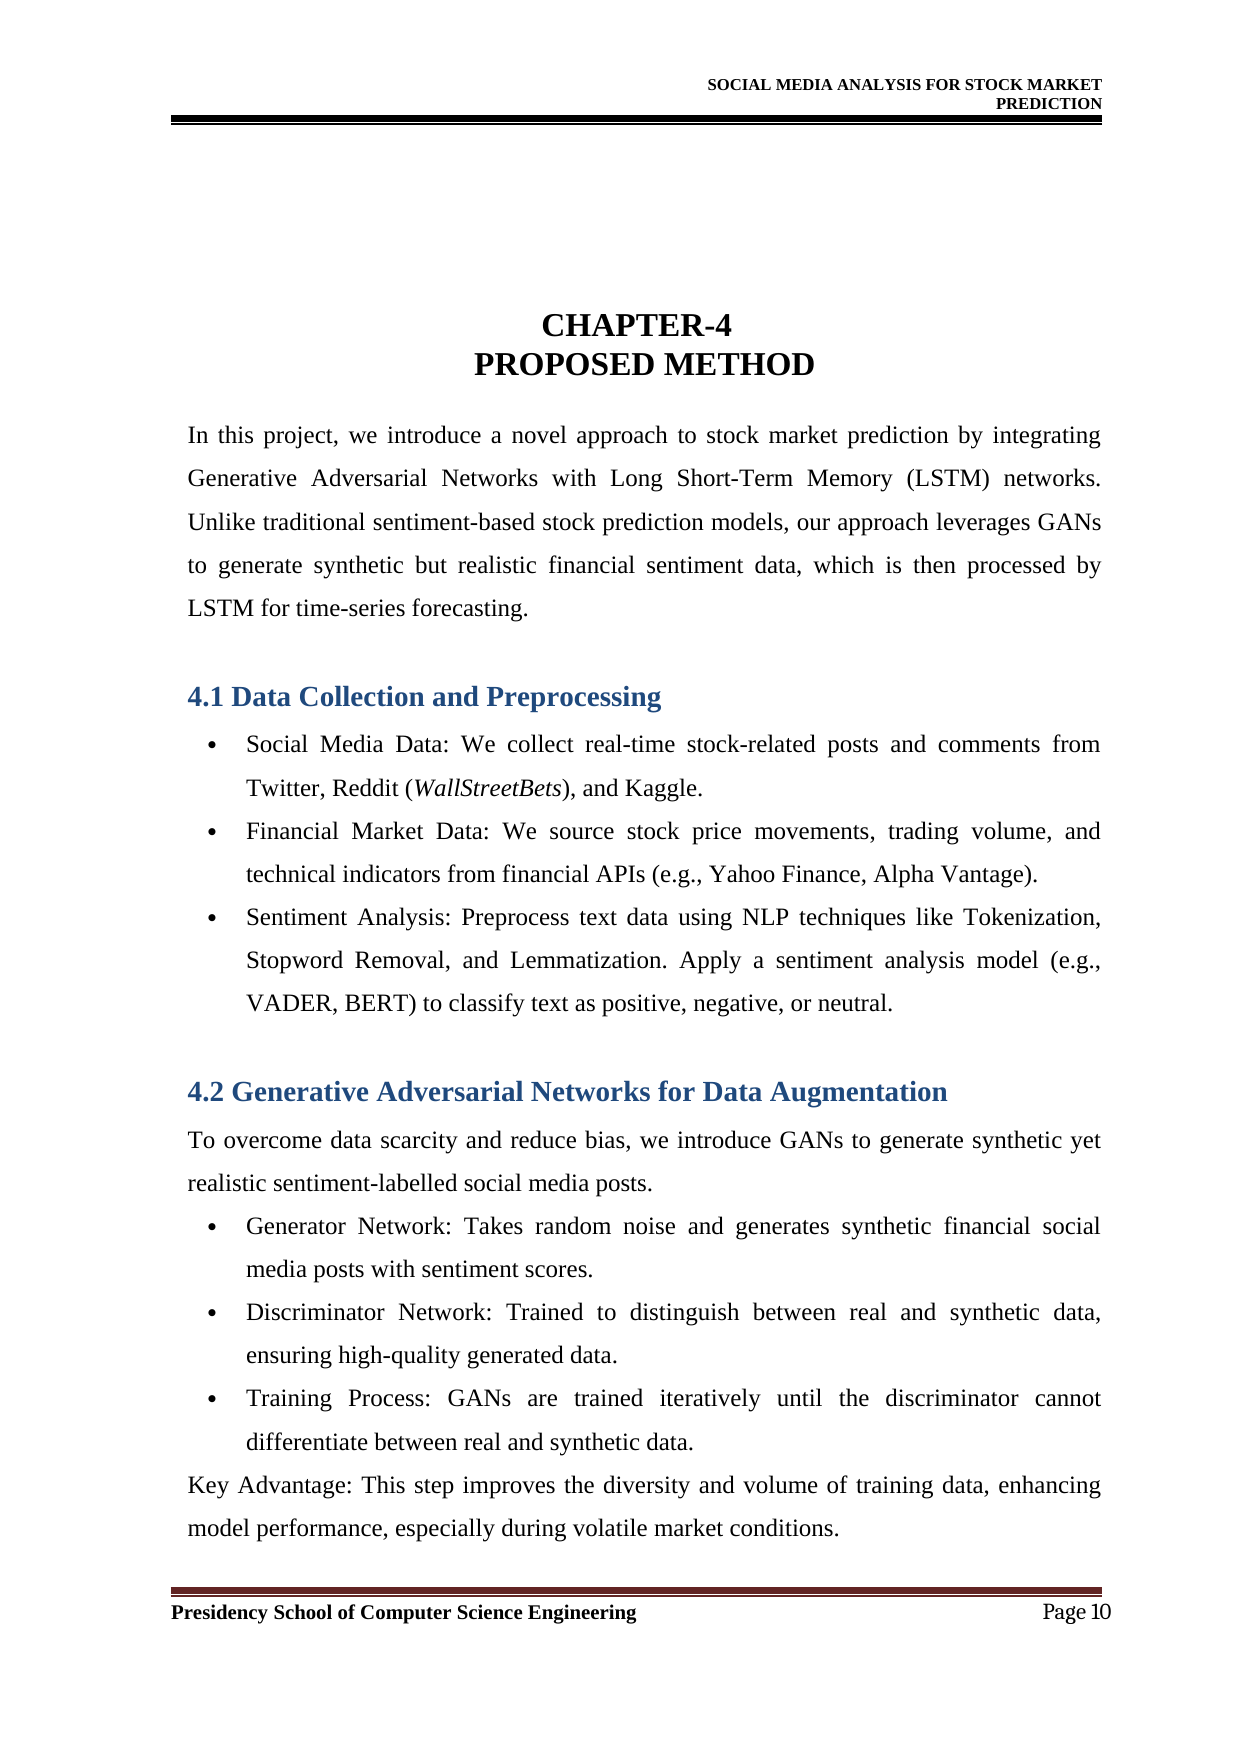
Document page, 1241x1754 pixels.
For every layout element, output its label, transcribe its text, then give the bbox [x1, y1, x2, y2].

subtitle To overcome data scarcity and reduce bias, we introduce GANs to generate synthetic yet realistic sentiment-labelled social media posts. [187, 1125, 1102, 1197]
subtitle Key Advantage: This step improves the diversity and volume of training data, enhancing model performance, especially during volatile market conditions. [187, 1470, 1102, 1542]
subtitle Financial Market Data: We source stock price movements, trading volume, and technical indicators from financial APIs (e.g., Yahoo Finance, Alpha Vantage). [208, 816, 1102, 888]
subtitle 4.1 Data Collection and Preprocessing [187, 679, 1102, 713]
subtitle CHAPTER-4 [171, 305, 1102, 344]
subtitle PROPOSED METHOD [187, 344, 1102, 382]
subtitle Generator Network: Takes random noise and generates synthetic financial social media posts with sentiment scores. [208, 1211, 1102, 1283]
subtitle Social Media Data: We collect real-time stock-related posts and comments from Twitter, Reddit (WallStreetBets), and Kaggle. [208, 729, 1102, 801]
subtitle Sentiment Analysis: Preprocess text data using NLP techniques like Tokenization, Stopword Removal, and Lemmatization. Apply a sentiment analysis model (e.g., VADER, BERT) to classify text as positive, negative, or neutral. [208, 902, 1102, 1017]
subtitle Training Process: GANs are trained iteratively until the discriminator cannot differentiate between real and synthetic data. [208, 1383, 1102, 1455]
subtitle Discriminator Network: Trained to distinguish between real and synthetic data, ensuring high-quality generated data. [208, 1297, 1102, 1369]
subtitle In this project, we introduce a novel approach to stock market prediction by integrating Generative Adversarial Networks with Long Short-Term Memory (LSTM) networks. Unlike traditional sentiment-based stock prediction models, our approach leverages GANs to generate synthetic but realistic financial sentiment data, which is then processed by LSTM for time-series forecasting. [187, 420, 1102, 622]
subtitle 4.2 Generative Adversarial Networks for Data Augmentation [187, 1074, 1102, 1108]
